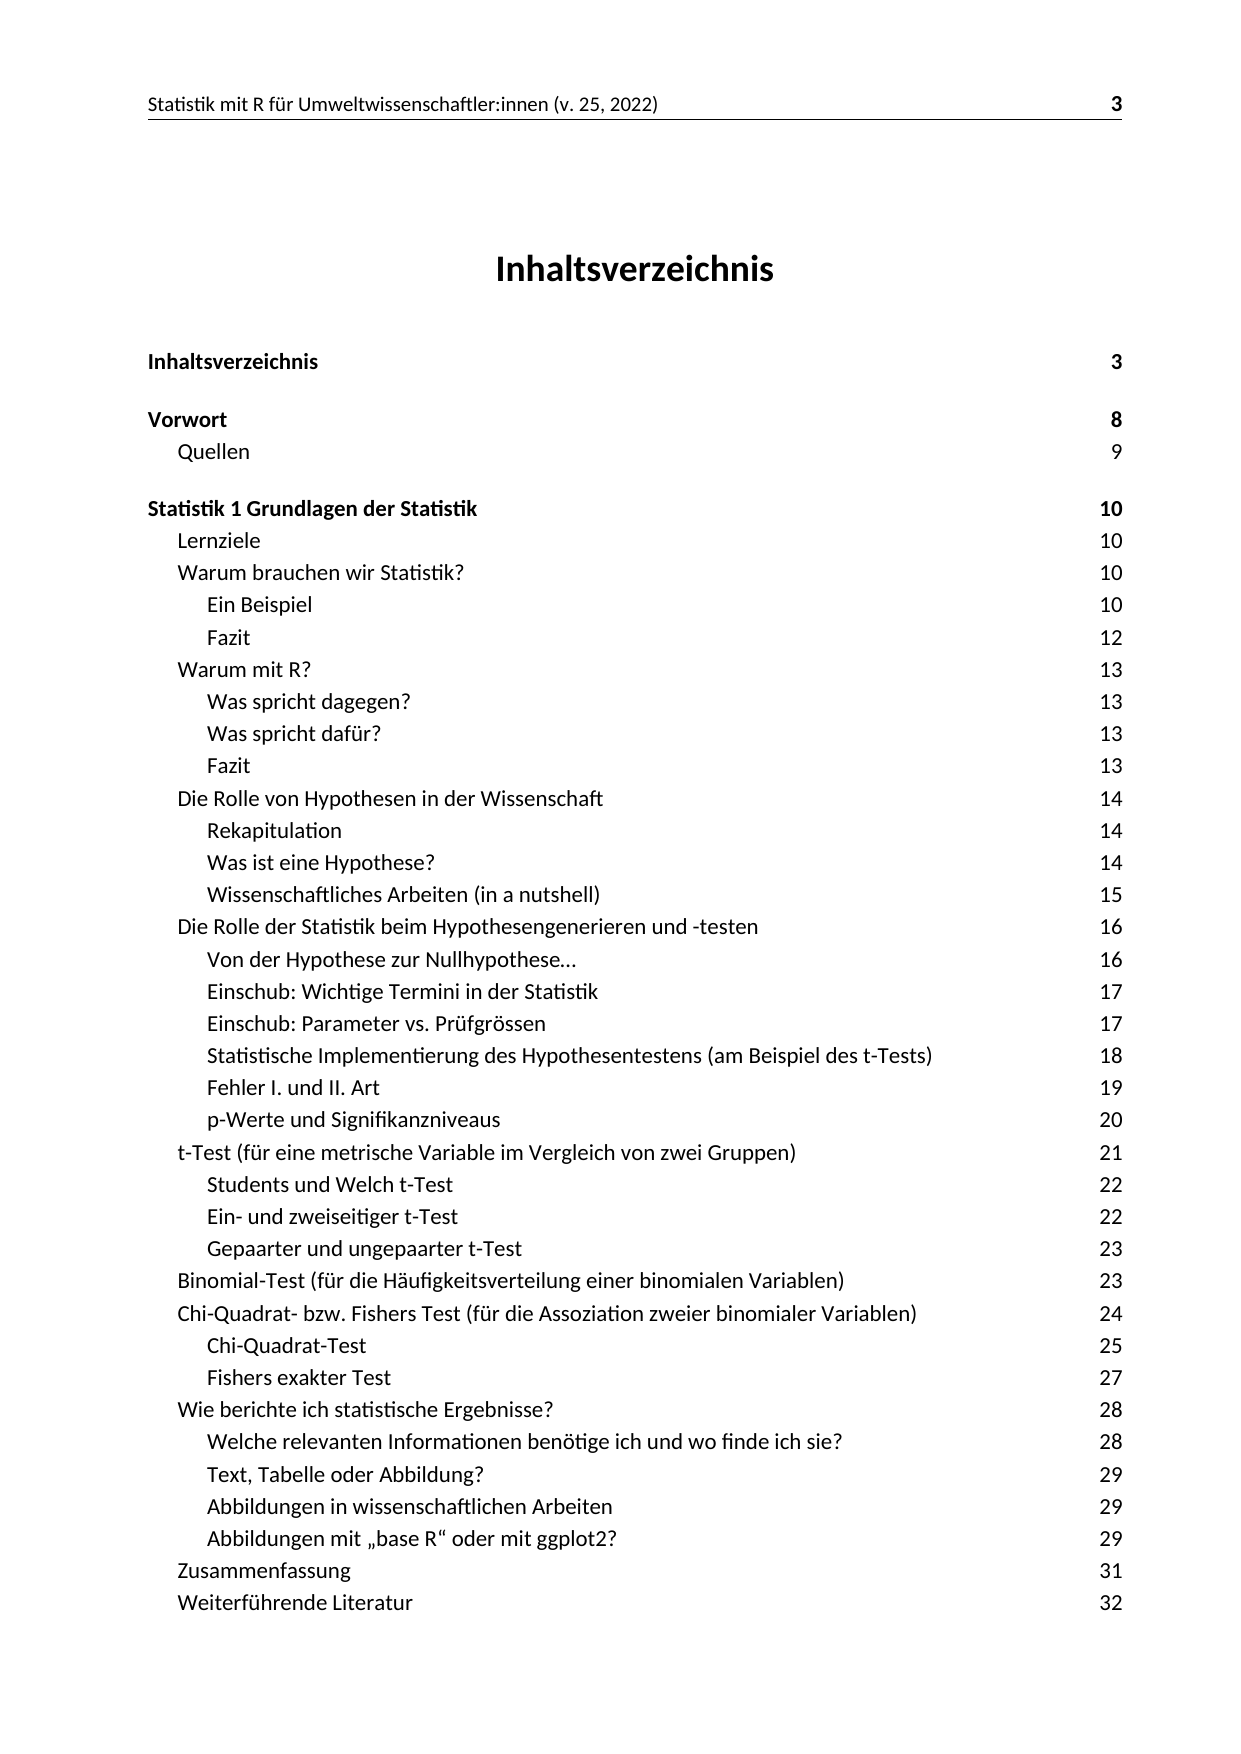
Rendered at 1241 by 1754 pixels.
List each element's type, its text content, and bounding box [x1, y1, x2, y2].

text Fehler I. und II. Art 19 [207, 1073, 1122, 1101]
text Students und Welch t-Test 22 [207, 1170, 1122, 1198]
text Vorwort 8 [148, 405, 1122, 433]
text Fazit 12 [207, 623, 1122, 651]
text Text, Tabelle oder Abbildung? 29 [207, 1460, 1122, 1488]
text Warum brauchen wir Statistik? 10 [177, 558, 1122, 586]
text Statistische Implementierung des Hypothesentestens (am Beispiel des t-Tests) 18 [207, 1041, 1122, 1069]
text Einschub: Parameter vs. Prüfgrössen 17 [207, 1009, 1122, 1037]
text Warum mit R? 13 [177, 655, 1122, 683]
text Ein- und zweiseitiger t-Test 22 [207, 1202, 1122, 1230]
text Was spricht dagegen? 13 [207, 687, 1122, 715]
text Gepaarter und ungepaarter t-Test 23 [207, 1234, 1122, 1262]
text Binomial-Test (für die Häufigkeitsverteilung einer binomialen Variablen) 23 [177, 1267, 1122, 1294]
text Die Rolle von Hypothesen in der Wissenschaft 14 [177, 784, 1122, 812]
text Ein Beispiel 10 [207, 591, 1122, 619]
text Inhaltsverzeichnis 3 [148, 347, 1122, 376]
text Wie berichte ich statistische Ergebnisse? 28 [177, 1395, 1122, 1423]
text Was ist eine Hypothese? 14 [207, 848, 1122, 876]
text Was spricht dafür? 13 [207, 719, 1122, 747]
text Quellen 9 [177, 437, 1122, 465]
text Abbildungen in wissenschaftlichen Arbeiten 29 [207, 1492, 1122, 1520]
text Fishers exakter Test 27 [207, 1363, 1122, 1391]
text Wissenschaftliches Arbeiten (in a nutshell) 15 [207, 880, 1122, 908]
text Einschub: Wichtige Termini in der Statistik 17 [207, 977, 1122, 1005]
subtitle Inhaltsverzeichnis [148, 245, 1122, 291]
text t-Test (für eine metrische Variable im Vergleich von zwei Gruppen) 21 [177, 1138, 1122, 1166]
text Abbildungen mit „base R“ oder mit ggplot2? 29 [207, 1524, 1122, 1552]
text Rekapitulation 14 [207, 816, 1122, 844]
text Statistik 1 Grundlagen der Statistik 10 [148, 494, 1122, 522]
text Chi-Quadrat- bzw. Fishers Test (für die Assoziation zweier binomialer Variablen) 24 [177, 1299, 1122, 1327]
text Welche relevanten Informationen benötige ich und wo finde ich sie? 28 [207, 1427, 1122, 1456]
text Von der Hypothese zur Nullhypothese… 16 [207, 945, 1122, 973]
text Fazit 13 [207, 752, 1122, 779]
text Die Rolle der Statistik beim Hypothesengenerieren und -testen 16 [177, 912, 1122, 941]
text p-Werte und Signifikanzniveaus 20 [207, 1106, 1122, 1134]
text Zusammenfassung 31 [177, 1556, 1122, 1584]
text Lernziele 10 [177, 526, 1122, 554]
text Weiterführende Literatur 32 [177, 1588, 1122, 1616]
text Chi-Quadrat-Test 25 [207, 1331, 1122, 1359]
